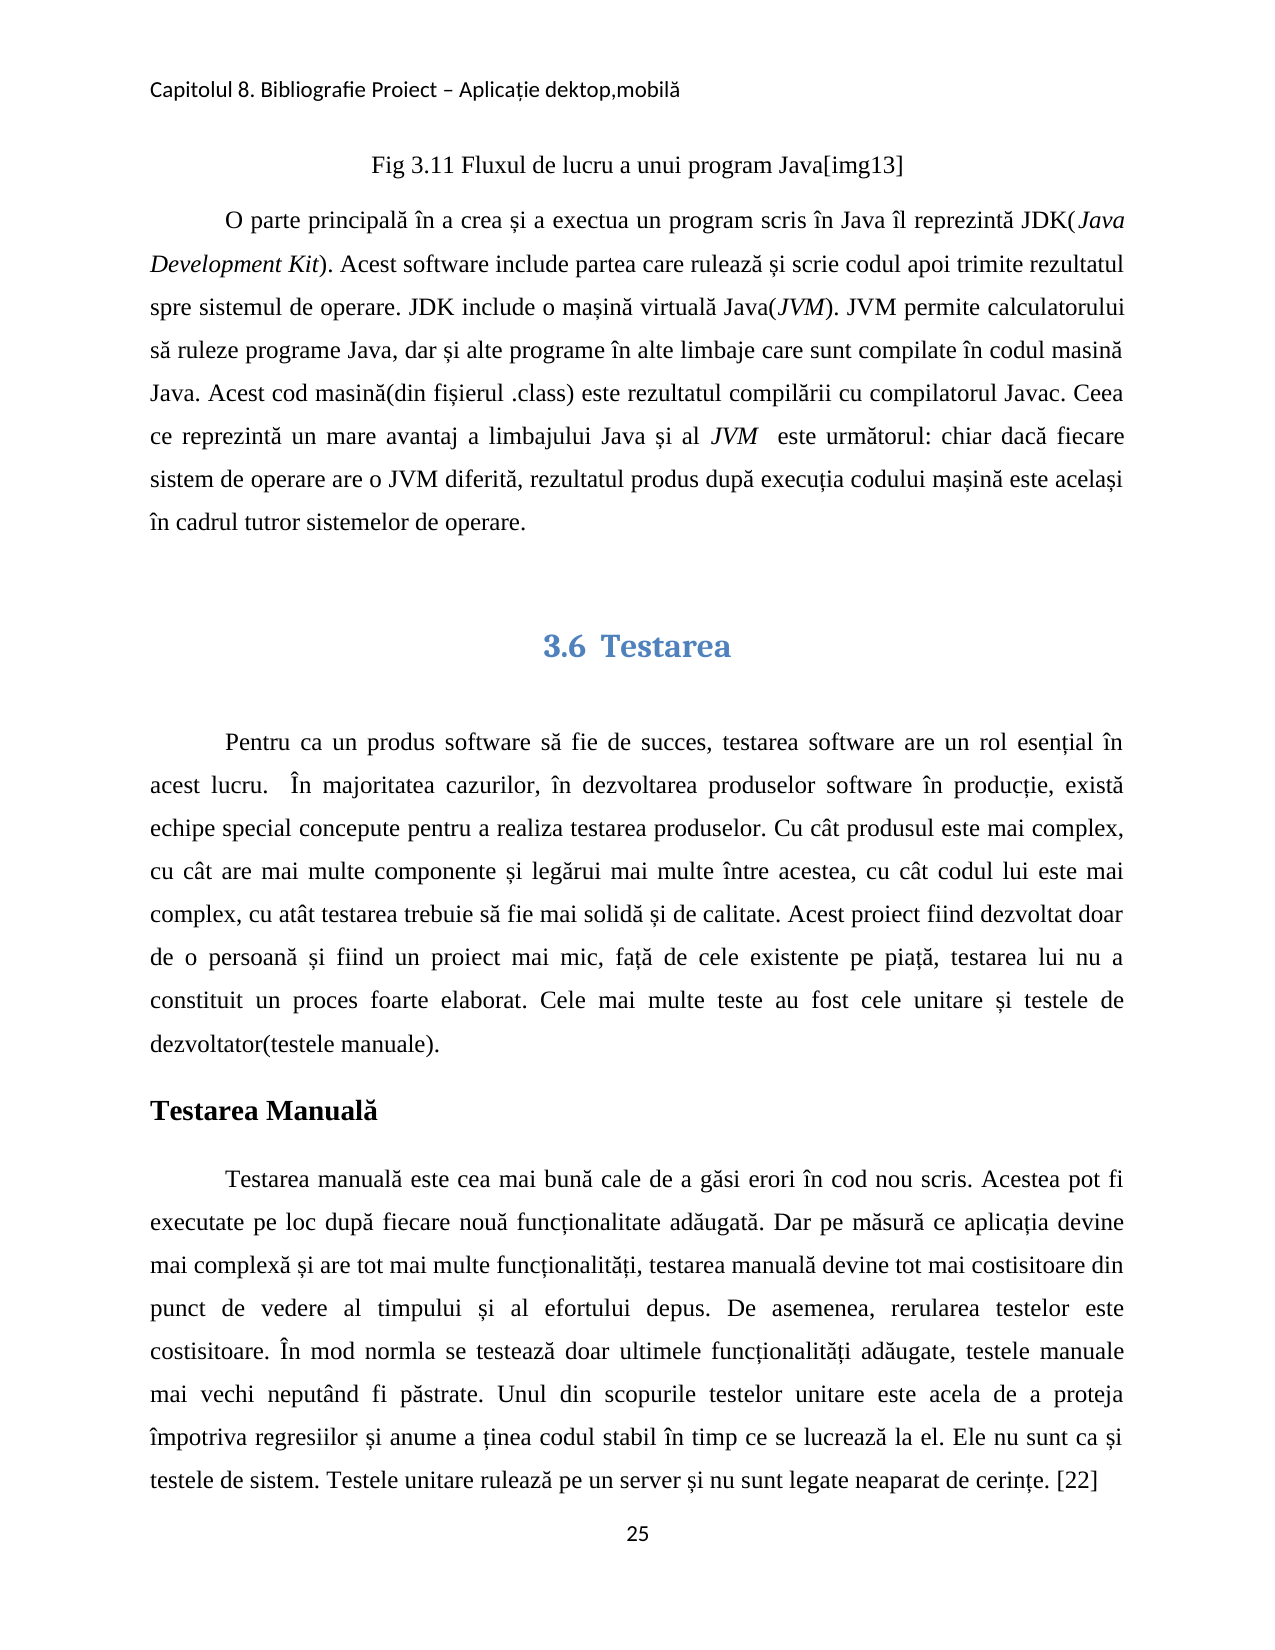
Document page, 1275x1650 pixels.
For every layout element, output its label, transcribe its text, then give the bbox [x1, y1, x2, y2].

subtitle 3.6 Testarea [150, 627, 1125, 665]
text Testarea manuală este cea mai bună cale de a găsi erori în cod nou scris. Acestea pot fi executate pe loc după fiecare nouă funcționalitate adăugată. Dar pe măsură ce aplicația devine mai complexă și are tot mai multe funcționalități, testarea manuală devine tot mai costisitoare din punct de vedere al timpului și al efortului depus. De asemenea, rerularea testelor este costisitoare. În mod normla se testează doar ultimele funcționalități adăugate, testele manuale mai vechi neputând fi păstrate. Unul din scopurile testelor unitare este acela de a proteja împotriva regresiilor și anume a ținea codul stabil în timp ce se lucrează la el. Ele nu sunt ca și testele de sistem. Testele unitare rulează pe un server și nu sunt legate neaparat de cerințe. [22] [150, 1164, 1125, 1494]
text O parte principală în a crea și a exectua un program scris în Java îl reprezintă JDK(Java Development Kit). Acest software include partea care rulează și scrie codul apoi trimite rezultatul spre sistemul de operare. JDK include o mașină virtuală Java(JVM). JVM permite calculatorului să ruleze programe Java, dar și alte programe în alte limbaje care sunt compilate în codul masină Java. Acest cod masină(din fișierul .class) este rezultatul compilării cu compilatorul Javac. Ceea ce reprezintă un mare avantaj a limbajului Java și al JVM este următorul: chiar dacă fiecare sistem de operare are o JVM diferită, rezultatul produs după execuția codului mașină este același în cadrul tutror sistemelor de operare. [150, 206, 1125, 536]
text Pentru ca un produs software să fie de succes, testarea software are un rol esențial în acest lucru. În majoritatea cazurilor, în dezvoltarea produselor software în producție, există echipe special concepute pentru a realiza testarea produselor. Cu cât produsul este mai complex, cu cât are mai multe componente și legărui mai multe între acestea, cu cât codul lui este mai complex, cu atât testarea trebuie să fie mai solidă și de calitate. Acest proiect fiind dezvoltat doar de o persoană și fiind un proiect mai mic, față de cele existente pe piață, testarea lui nu a constituit un proces foarte elaborat. Cele mai multe teste au fost cele unitare și testele de dezvoltator(testele manuale). [150, 727, 1125, 1057]
text Fig 3.11 Fluxul de lucru a unui program Java[img13] [150, 150, 1125, 179]
text Testarea Manuală [150, 1093, 1125, 1126]
